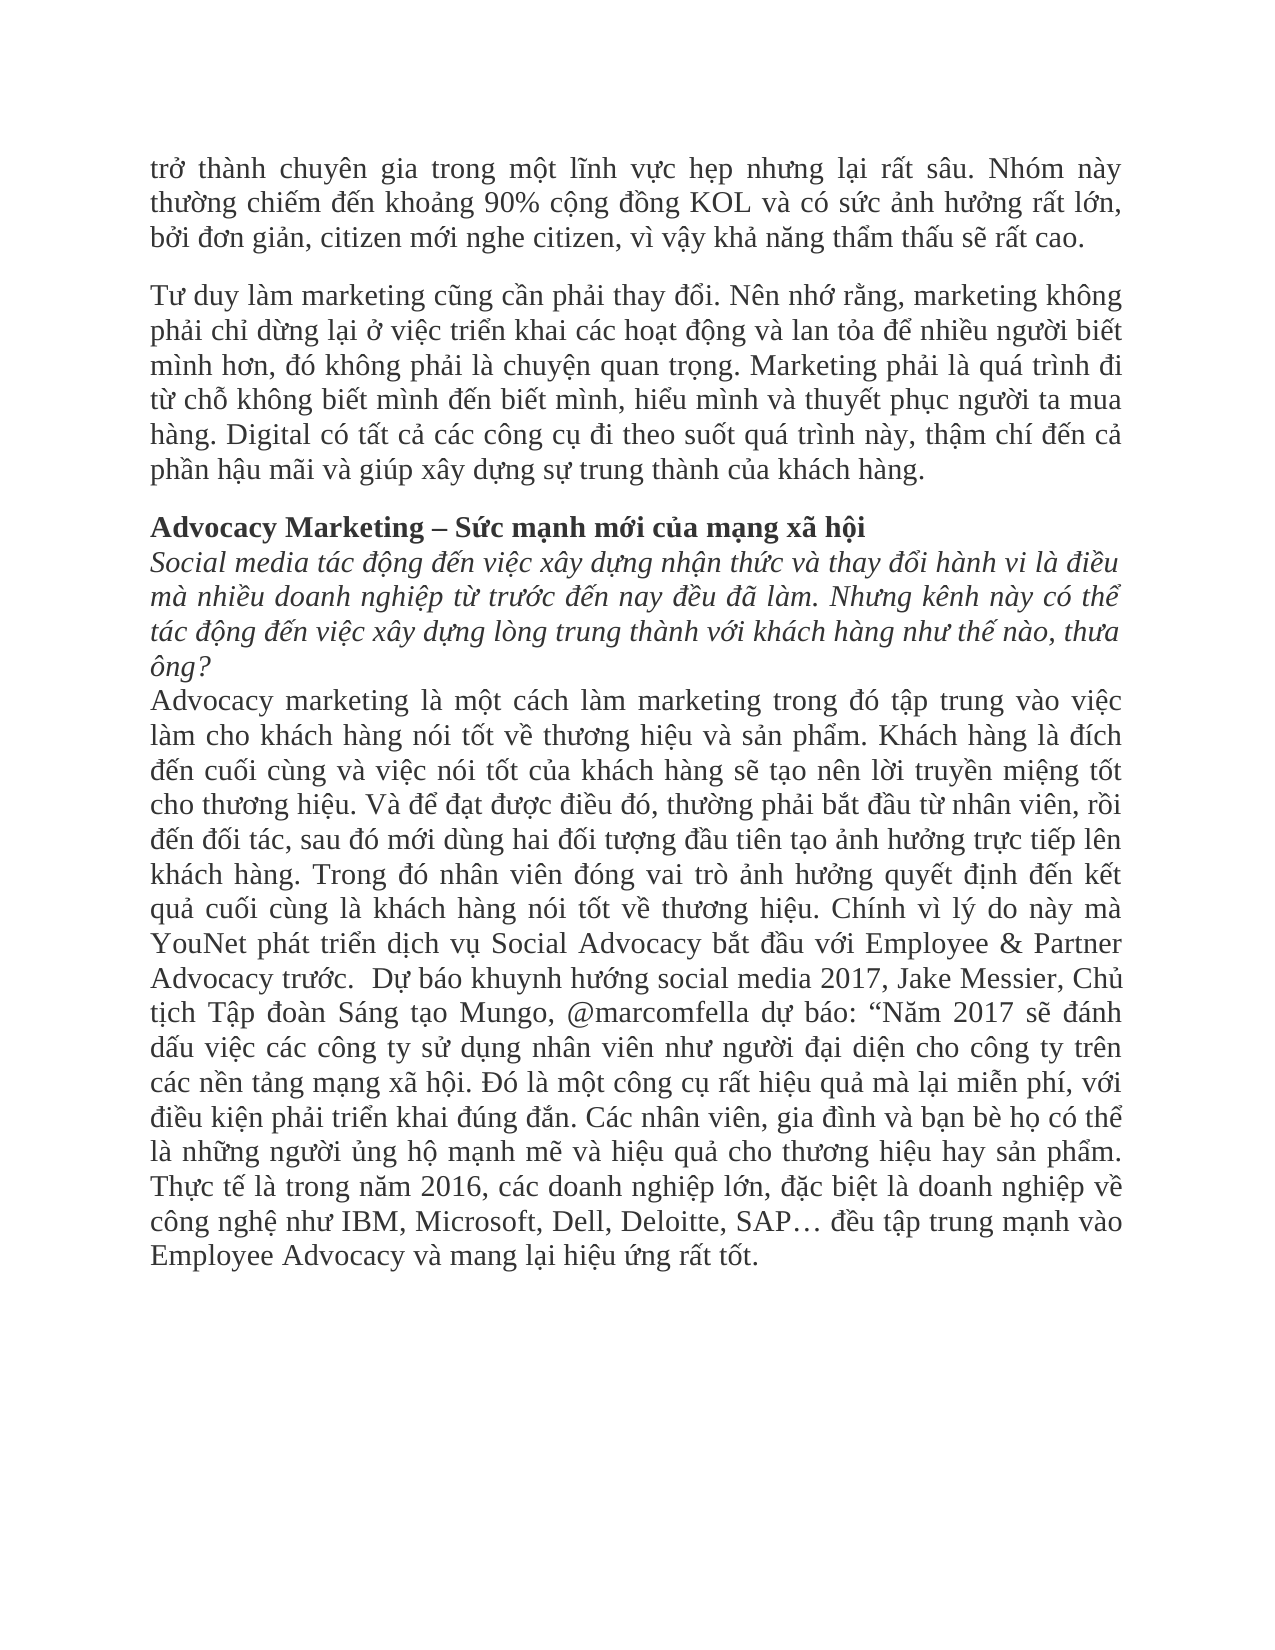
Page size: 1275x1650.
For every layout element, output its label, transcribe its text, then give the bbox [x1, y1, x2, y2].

text Advocacy Marketing – Sức mạnh mới của mạng xã hội [150, 509, 1125, 544]
text Advocacy marketing là một cách làm marketing trong đó tập trung vào việc làm cho khách hàng nói tốt về thương hiệu và sản phẩm. Khách hàng là đích đến cuối cùng và việc nói tốt của khách hàng sẽ tạo nên lời truyền miệng tốt cho thương hiệu. Và để đạt được điều đó, thường phải bắt đầu từ nhân viên, rồi đến đối tác, sau đó mới dùng hai đối tượng đầu tiên tạo ảnh hưởng trực tiếp lên khách hàng. Trong đó nhân viên đóng vai trò ảnh hưởng quyết định đến kết quả cuối cùng là khách hàng nói tốt về thương hiệu. Chính vì lý do này mà YouNet phát triển dịch vụ Social Advocacy bắt đầu với Employee & Partner Advocacy trước. Dự báo khuynh hướng social media 2017, Jake Messier, Chủ tịch Tập đoàn Sáng tạo Mungo, @marcomfella dự báo: “Năm 2017 sẽ đánh dấu việc các công ty sử dụng nhân viên như người đại diện cho công ty trên các nền tảng mạng xã hội. Đó là một công cụ rất hiệu quả mà lại miễn phí, với điều kiện phải triển khai đúng đắn. Các nhân viên, gia đình và bạn bè họ có thể là những người ủng hộ mạnh mẽ và hiệu quả cho thương hiệu hay sản phẩm. Thực tế là trong năm 2016, các doanh nghiệp lớn, đặc biệt là doanh nghiệp về công nghệ như IBM, Microsoft, Dell, Deloitte, SAP… đều tập trung mạnh vào Employee Advocacy và mang lại hiệu ứng rất tốt. [150, 682, 1125, 1272]
text Social media tác động đến việc xây dựng nhận thức và thay đổi hành vi là điều mà nhiều doanh nghiệp từ trước đến nay đều đã làm. Nhưng kênh này có thể tác động đến việc xây dựng lòng trung thành với khách hàng như thế nào, thưa ông? [150, 544, 1125, 682]
text Tư duy làm marketing cũng cần phải thay đổi. Nên nhớ rằng, marketing không phải chỉ dừng lại ở việc triển khai các hoạt động và lan tỏa để nhiều người biết mình hơn, đó không phải là chuyện quan trọng. Marketing phải là quá trình đi từ chỗ không biết mình đến biết mình, hiểu mình và thuyết phục người ta mua hàng. Digital có tất cả các công cụ đi theo suốt quá trình này, thậm chí đến cả phần hậu mãi và giúp xây dựng sự trung thành của khách hàng. [150, 277, 1125, 486]
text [150, 150, 1125, 254]
